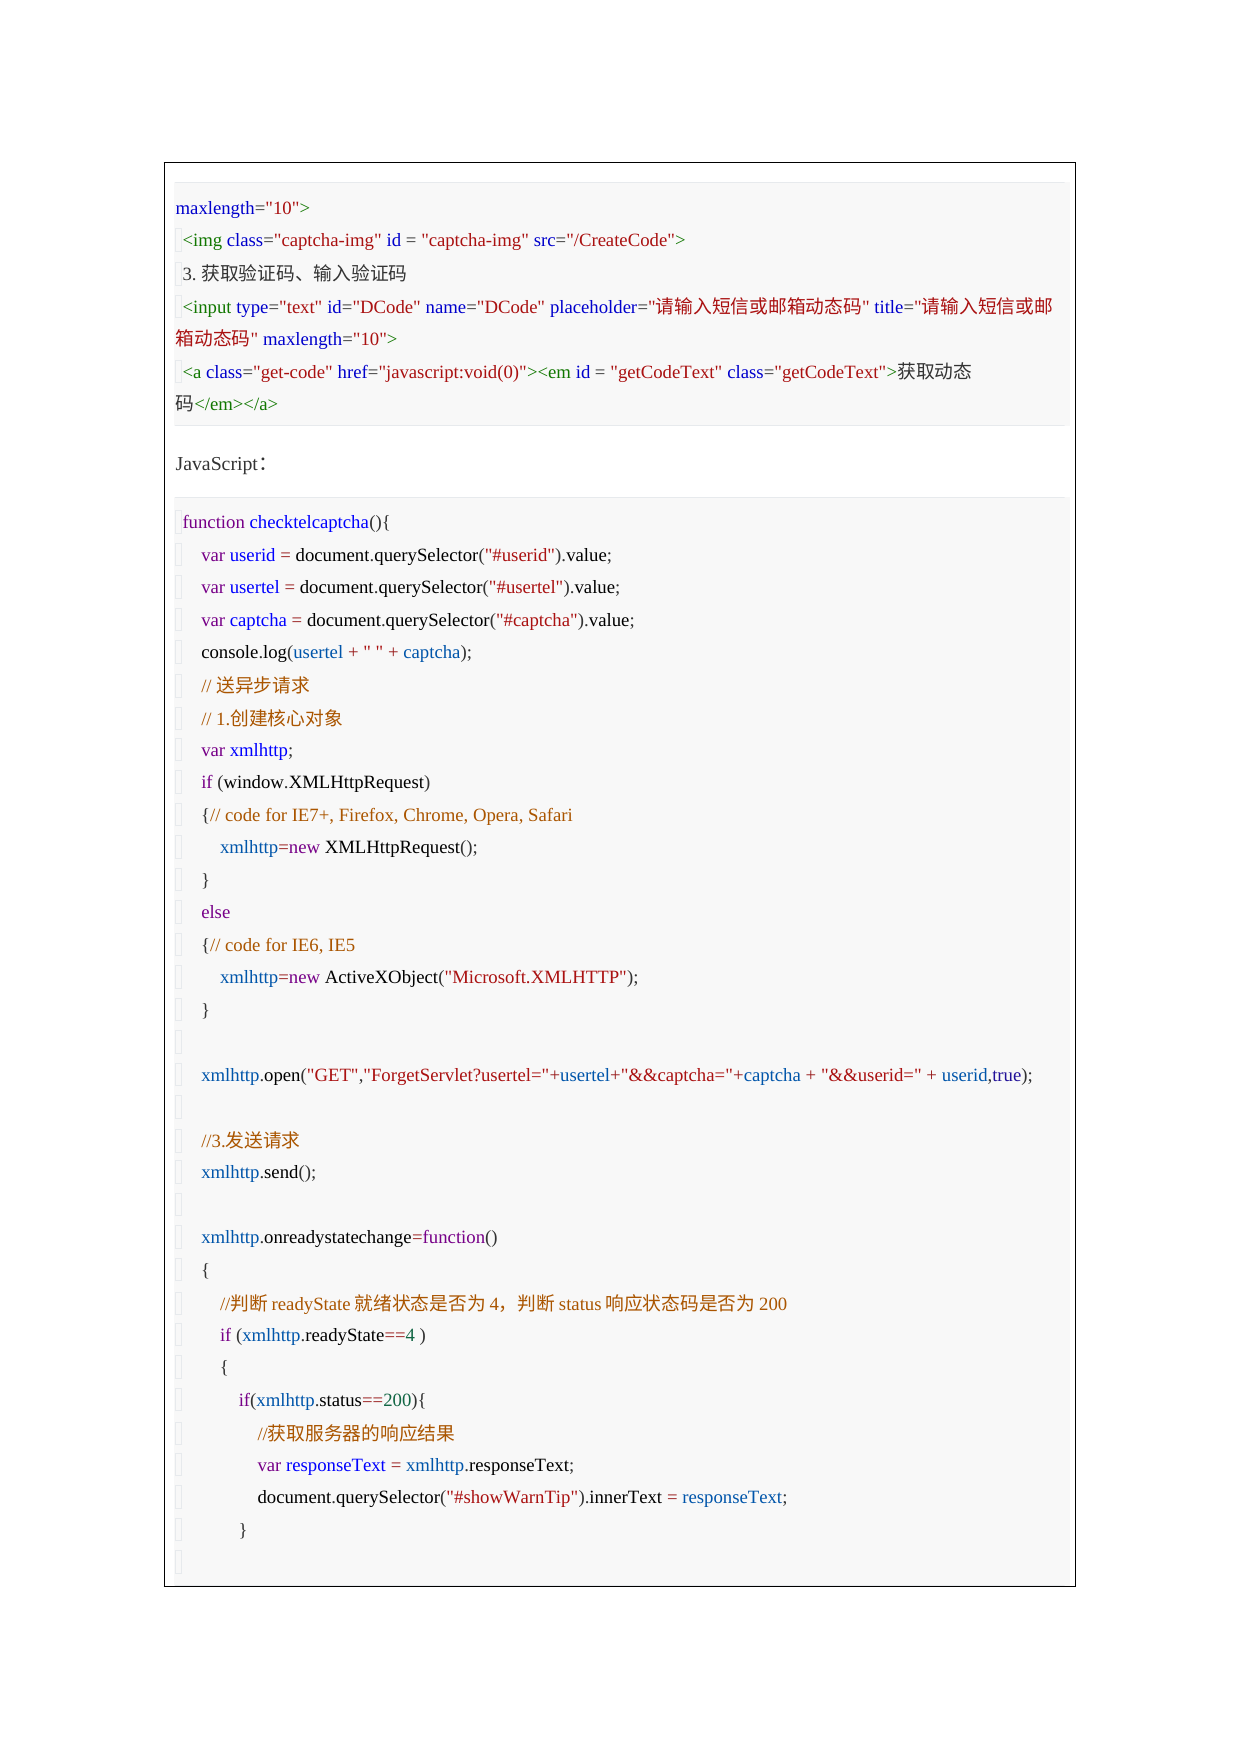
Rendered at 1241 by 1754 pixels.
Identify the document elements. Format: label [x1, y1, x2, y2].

table_cell [165, 163, 1075, 1586]
